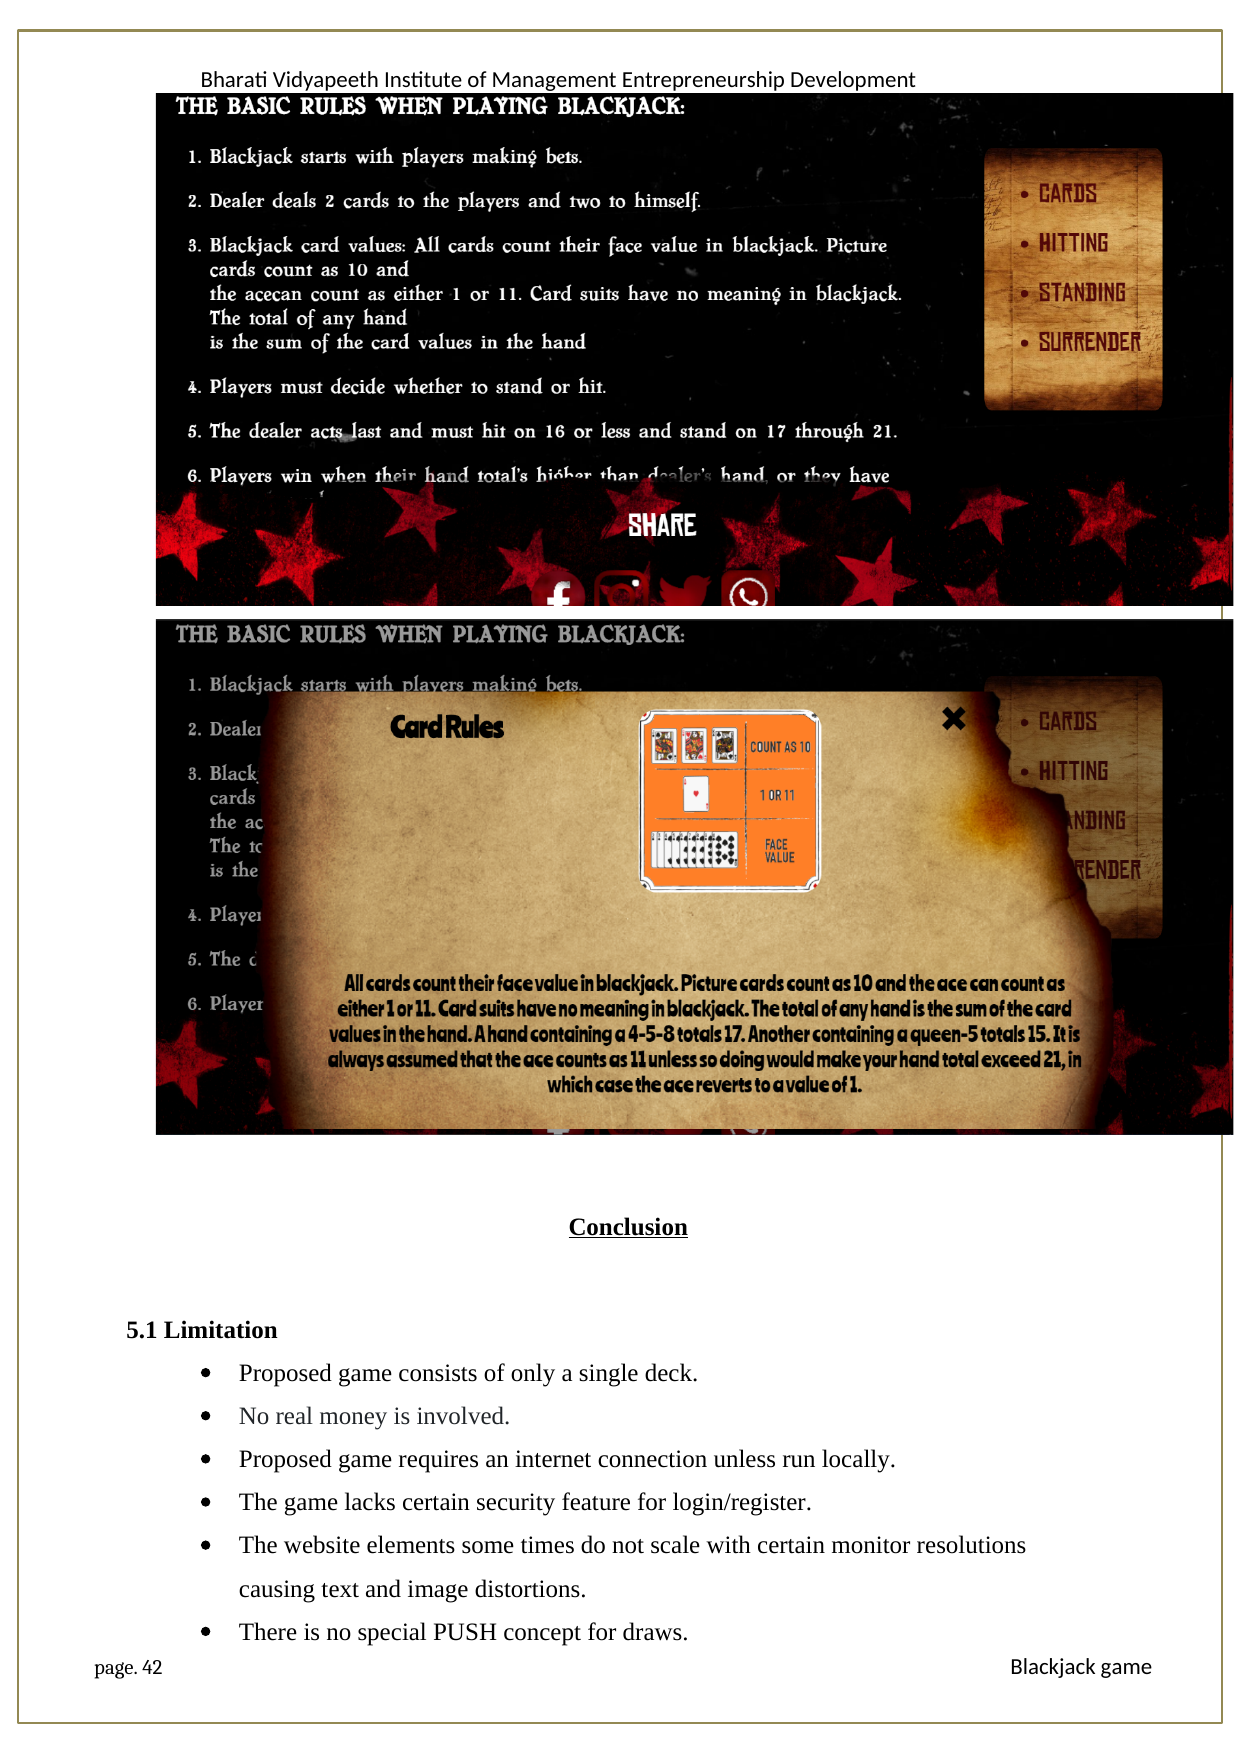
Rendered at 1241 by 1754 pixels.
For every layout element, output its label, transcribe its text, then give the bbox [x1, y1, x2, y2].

list There is no special PUSH concept for draws. [201, 1617, 1092, 1646]
list The game lacks certain security feature for login/register. [201, 1487, 1092, 1516]
list Proposed game requires an internet connection unless run locally. [201, 1444, 1092, 1473]
picture [155, 93, 1234, 606]
list No real money is involved. [201, 1401, 1092, 1430]
list The website elements some times do not scale with certain monitor resolutions causing text and image distortions. [201, 1531, 1092, 1602]
picture [155, 619, 1234, 1135]
list Proposed game consists of only a single deck. [201, 1358, 1092, 1387]
list Limitation [126, 1315, 1092, 1344]
text Conclusion [164, 1212, 1092, 1241]
